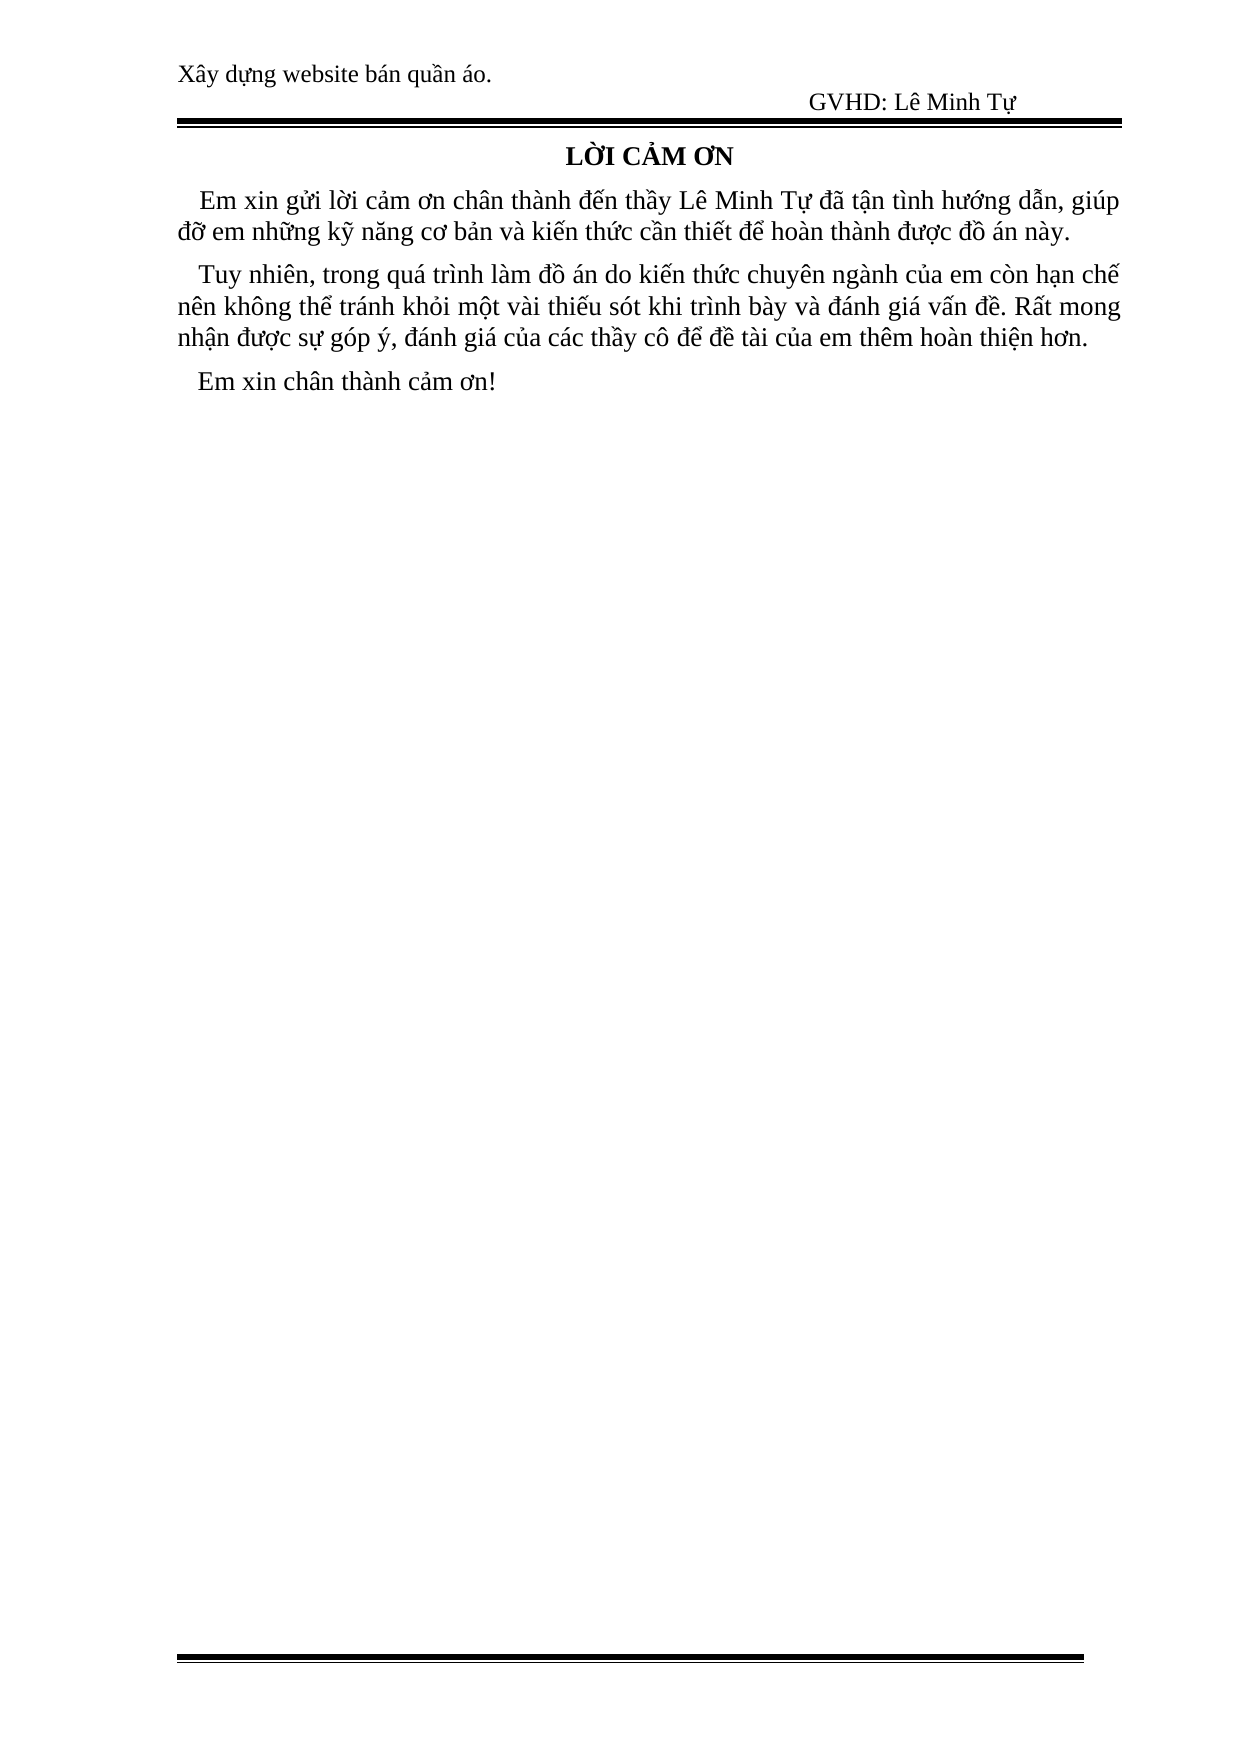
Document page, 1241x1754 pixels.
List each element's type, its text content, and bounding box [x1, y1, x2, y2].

text Tuy nhiên, trong quá trình làm đồ án do kiến thức chuyên ngành của em còn hạn chế nên không thể tránh khỏi một vài thiếu sót khi trình bày và đánh giá vấn đề. Rất mong nhận được sự góp ý, đánh giá của các thầy cô để đề tài của em thêm hoàn thiện hơn. [177, 259, 1122, 352]
text LỜI CẢM ƠN [177, 140, 1122, 171]
text Em xin chân thành cảm ơn! [177, 364, 1122, 396]
text Em xin gửi lời cảm ơn chân thành đến thầy Lê Minh Tự đã tận tình hướng dẫn, giúp đỡ em những kỹ năng cơ bản và kiến thức cần thiết để hoàn thành được đồ án này. [177, 184, 1122, 246]
